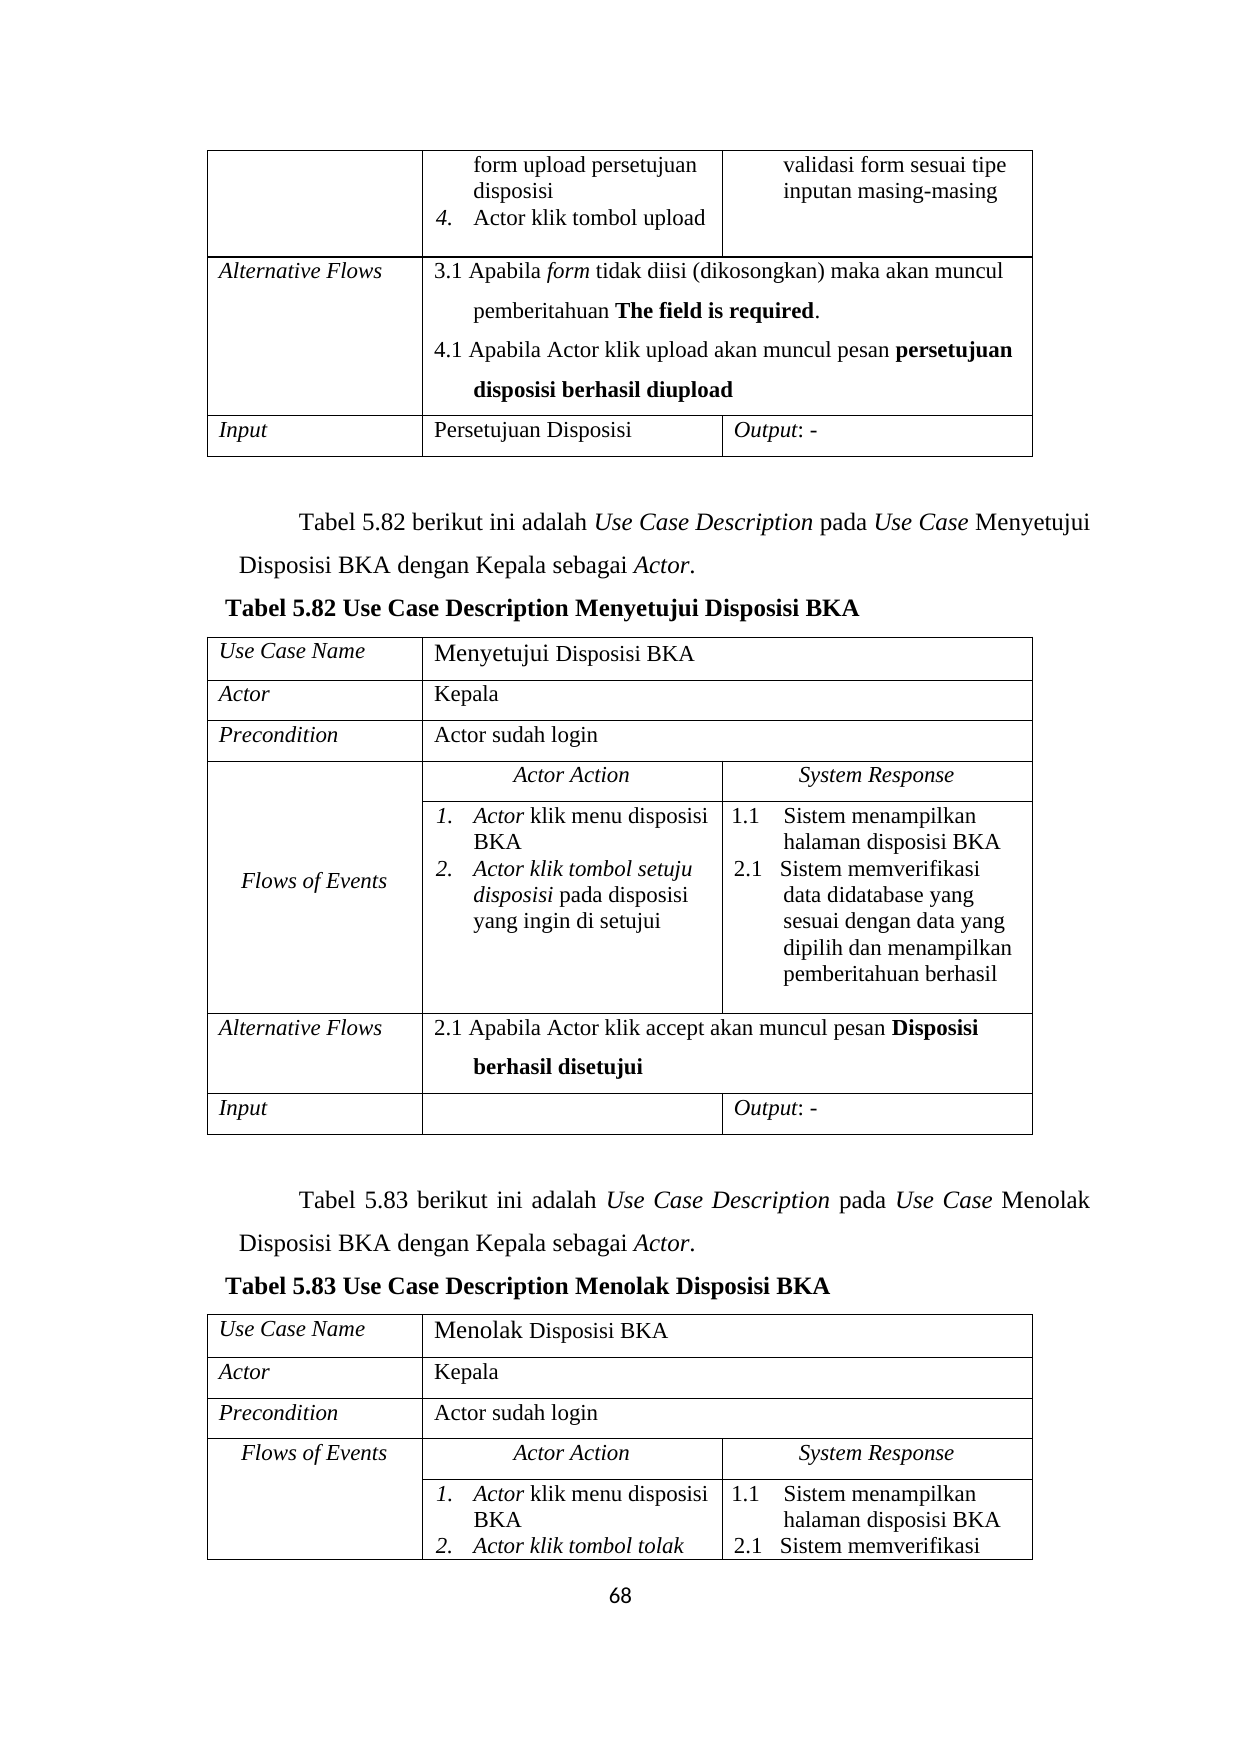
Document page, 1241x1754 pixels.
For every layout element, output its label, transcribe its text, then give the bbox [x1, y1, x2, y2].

text Tabel 5.83 Use Case Description Menolak Disposisi BKA [225, 1271, 1090, 1300]
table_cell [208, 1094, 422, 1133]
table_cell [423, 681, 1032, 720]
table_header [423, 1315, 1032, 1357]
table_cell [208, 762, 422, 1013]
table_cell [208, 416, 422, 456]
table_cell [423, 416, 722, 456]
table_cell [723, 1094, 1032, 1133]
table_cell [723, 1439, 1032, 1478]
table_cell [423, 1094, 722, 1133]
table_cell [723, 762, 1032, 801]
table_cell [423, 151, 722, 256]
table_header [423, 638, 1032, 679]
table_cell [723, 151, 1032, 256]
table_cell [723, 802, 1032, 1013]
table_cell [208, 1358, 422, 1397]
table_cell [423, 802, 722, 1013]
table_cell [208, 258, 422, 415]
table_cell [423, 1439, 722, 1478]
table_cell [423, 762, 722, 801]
text Tabel 5.82 Use Case Description Menyetujui Disposisi BKA [225, 593, 1090, 622]
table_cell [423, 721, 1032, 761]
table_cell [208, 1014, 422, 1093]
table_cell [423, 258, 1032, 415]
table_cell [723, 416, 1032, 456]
text Tabel 5.83 berikut ini adalah Use Case Description pada Use Case Menolak Disposisi BKA dengan Kepala sebagai Actor. [239, 1185, 1090, 1257]
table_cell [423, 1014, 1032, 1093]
text Tabel 5.82 berikut ini adalah Use Case Description pada Use Case Menyetujui Disposisi BKA dengan Kepala sebagai Actor. [239, 507, 1090, 579]
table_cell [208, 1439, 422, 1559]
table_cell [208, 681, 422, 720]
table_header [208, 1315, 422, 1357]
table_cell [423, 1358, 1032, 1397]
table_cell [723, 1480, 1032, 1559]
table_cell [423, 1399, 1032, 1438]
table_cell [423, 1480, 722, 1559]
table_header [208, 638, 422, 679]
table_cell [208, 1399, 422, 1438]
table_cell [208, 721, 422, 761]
